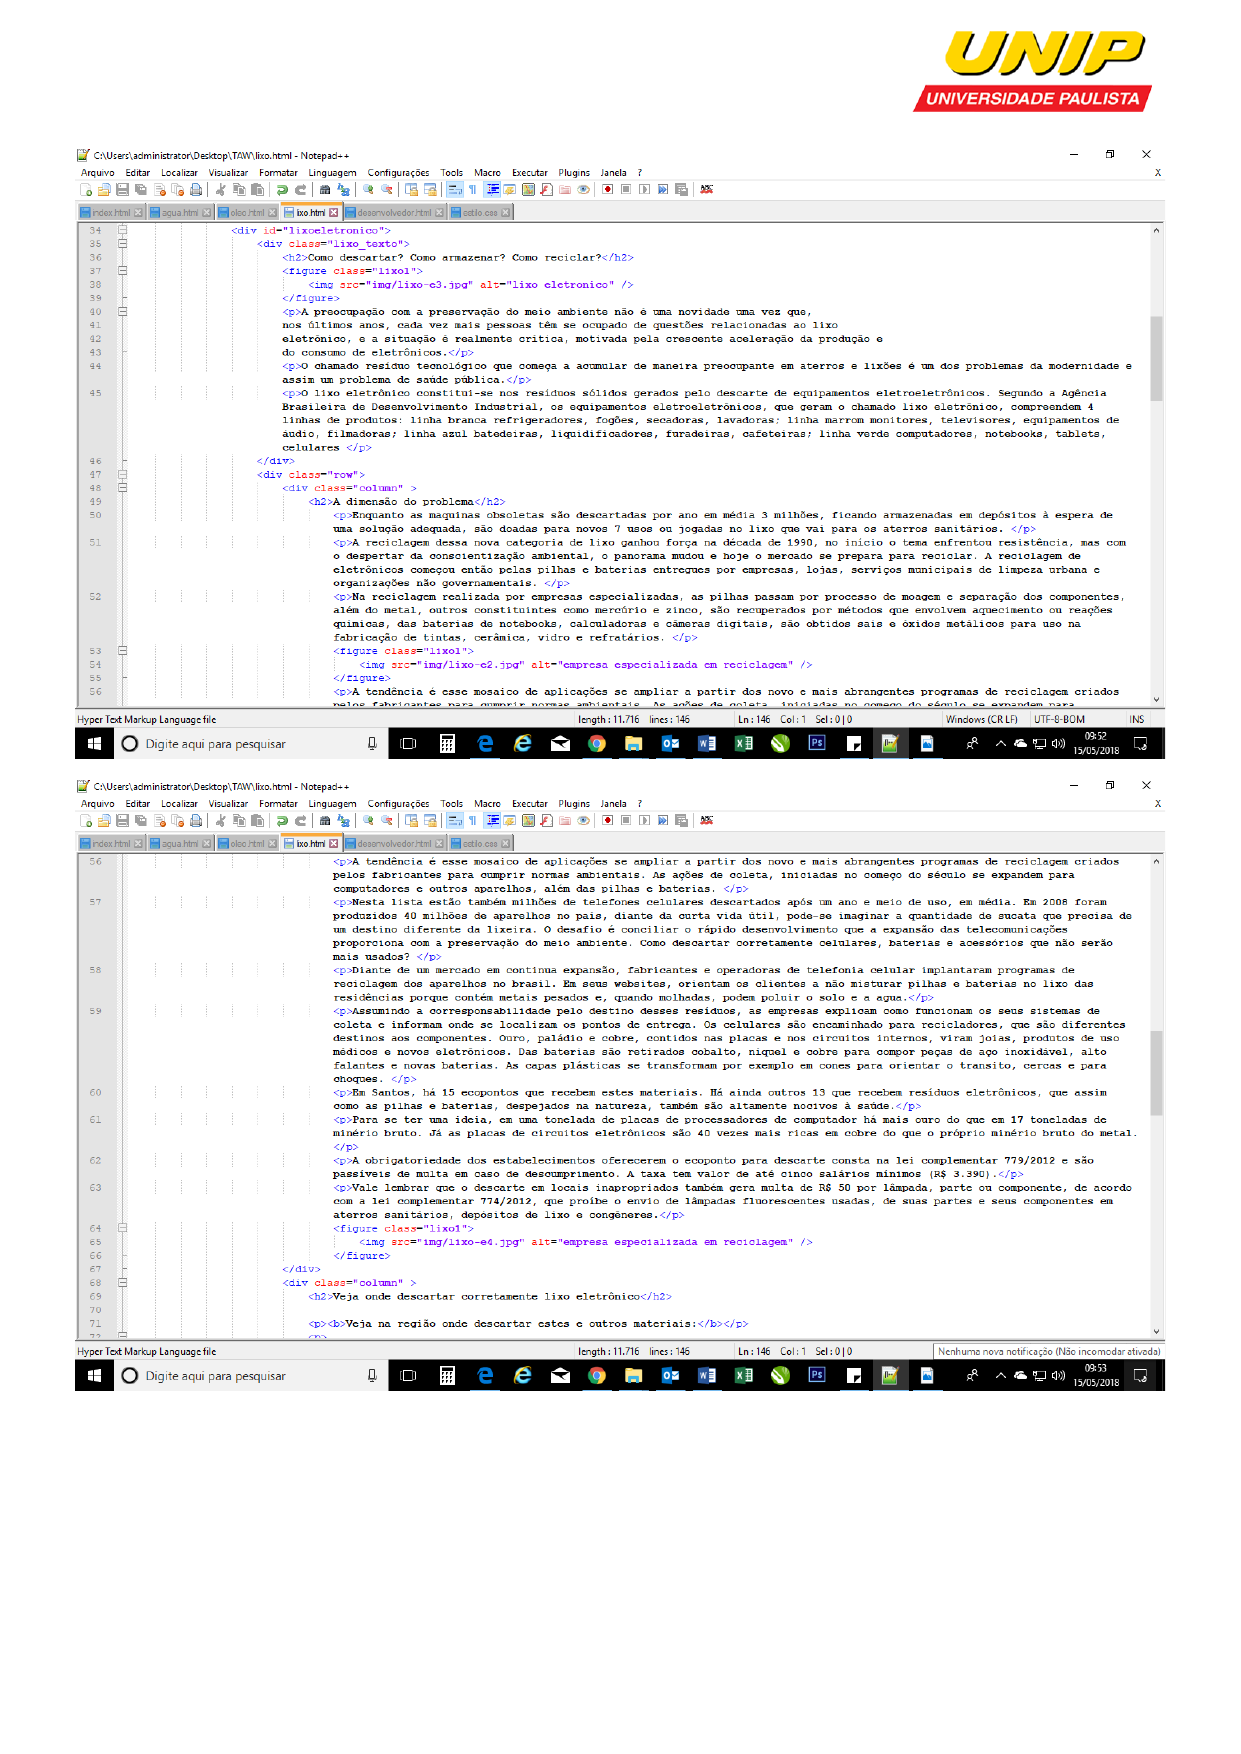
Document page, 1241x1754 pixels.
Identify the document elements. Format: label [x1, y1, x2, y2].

picture [75, 146, 1166, 759]
picture [75, 777, 1166, 1391]
picture [898, 27, 1166, 115]
